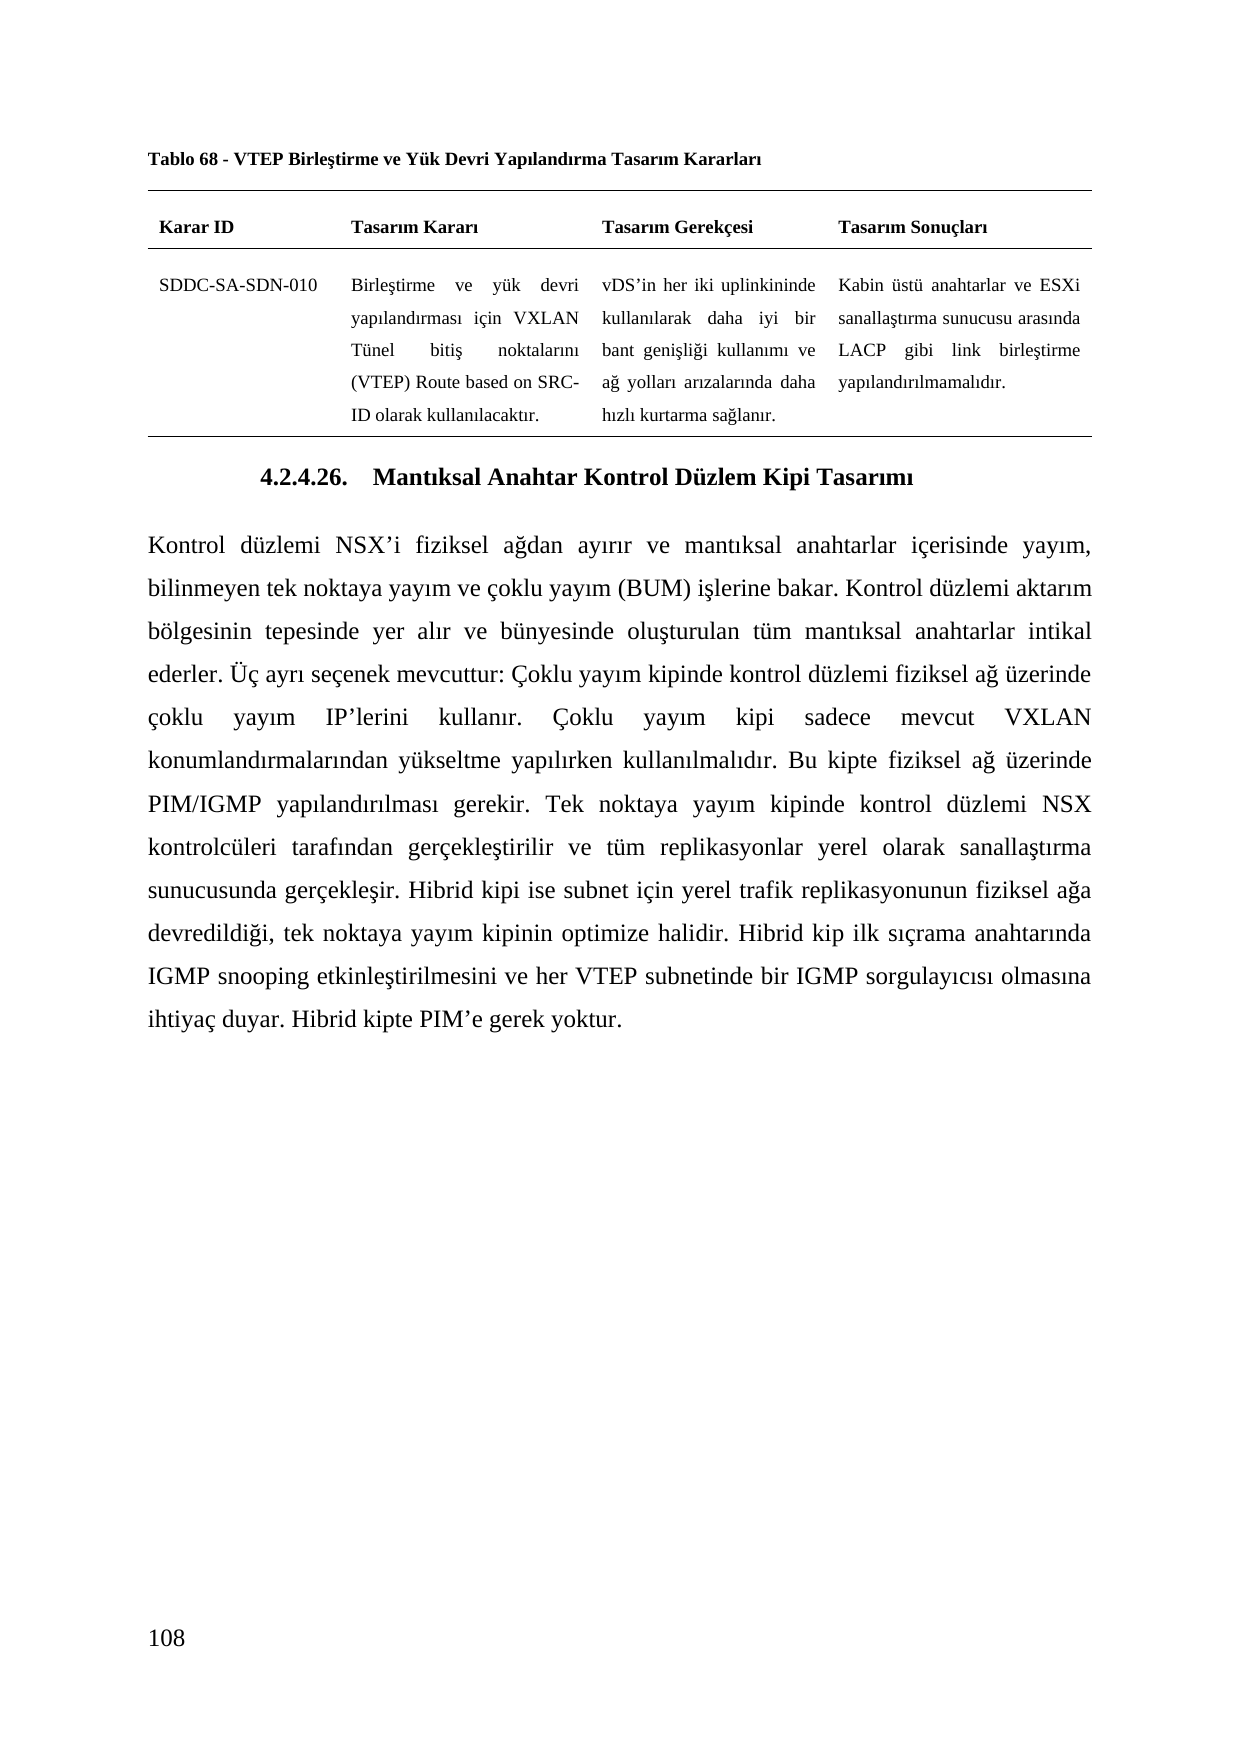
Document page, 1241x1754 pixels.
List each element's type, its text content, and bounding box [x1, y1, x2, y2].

list Mantıksal Anahtar Kontrol Düzlem Kipi Tasarımı [260, 462, 1093, 491]
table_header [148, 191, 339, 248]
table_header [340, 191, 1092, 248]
text Kontrol düzlemi NSX’i fiziksel ağdan ayırır ve mantıksal anahtarlar içerisinde yayım, bilinmeyen tek noktaya yayım ve çoklu yayım (BUM) işlerine bakar. Kontrol düzlemi aktarım bölgesinin tepesinde yer alır ve bünyesinde oluşturulan tüm mantıksal anahtarlar intikal ederler. Üç ayrı seçenek mevcuttur: Çoklu yayım kipinde kontrol düzlemi fiziksel ağ üzerinde çoklu yayım IP’lerini kullanır. Çoklu yayım kipi sadece mevcut VXLAN konumlandırmalarından yükseltme yapılırken kullanılmalıdır. Bu kipte fiziksel ağ üzerinde PIM/IGMP yapılandırılması gerekir. Tek noktaya yayım kipinde kontrol düzlemi NSX kontrolcüleri tarafından gerçekleştirilir ve tüm replikasyonlar yerel olarak sanallaştırma sunucusunda gerçekleşir. Hibrid kipi ise subnet için yerel trafik replikasyonunun fiziksel ağa devredildiği, tek noktaya yayım kipinin optimize halidir. Hibrid kip ilk sıçrama anahtarında IGMP snooping etkinleştirilmesini ve her VTEP subnetinde bir IGMP sorgulayıcısı olmasına ihtiyaç duyar. Hibrid kipte PIM’e gerek yoktur. [148, 530, 1093, 1033]
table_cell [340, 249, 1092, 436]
text Tablo 68 - VTEP Birleştirme ve Yük Devri Yapılandırma Tasarım Kararları [148, 148, 1093, 169]
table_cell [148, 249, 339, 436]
